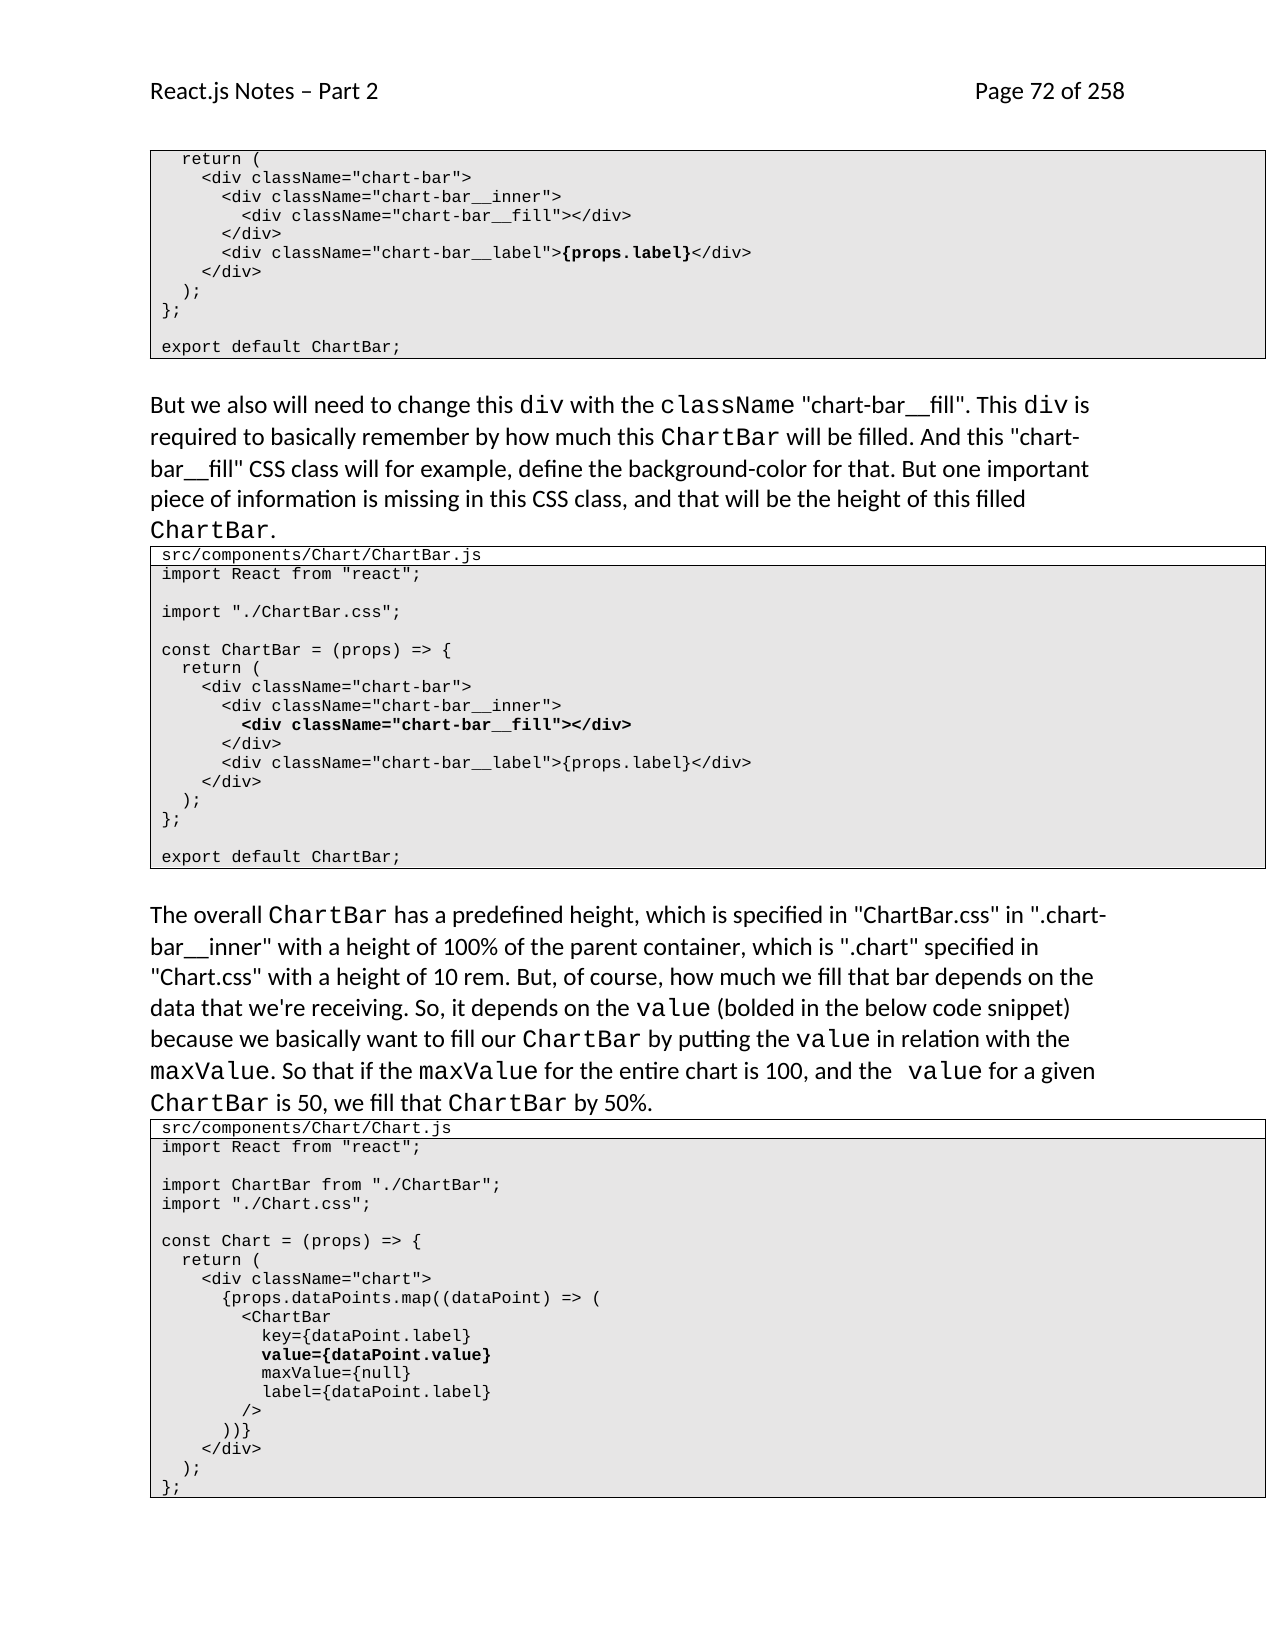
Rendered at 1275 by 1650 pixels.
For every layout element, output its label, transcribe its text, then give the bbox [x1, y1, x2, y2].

text The overall ChartBar has a predefined height, which is specified in "ChartBar.css" in ".chart-bar__inner" with a height of 100% of the parent container, which is ".chart" specified in "Chart.css" with a height of 10 rem. But, of course, how much we fill that bar depends on the data that we're receiving. So, it depends on the value (bolded in the below code snippet) because we basically want to fill our ChartBar by putting the value in relation with the maxValue. So that if the maxValue for the entire chart is 100, and the value for a given ChartBar is 50, we fill that ChartBar by 50%. [150, 899, 1125, 1119]
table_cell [151, 1139, 1265, 1497]
text But we also will need to change this div with the className "chart-bar__fill". This div is required to basically remember by how much this ChartBar will be filled. And this "chart-bar__fill" CSS class will for example, define the background-color for that. But one important piece of information is missing in this CSS class, and that will be the height of this filled ChartBar. [150, 389, 1125, 546]
table_header src/components/Chart/Chart.js [151, 1120, 1265, 1138]
table_header src/components/Chart/ChartBar.js [151, 547, 1265, 565]
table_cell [151, 151, 1265, 358]
